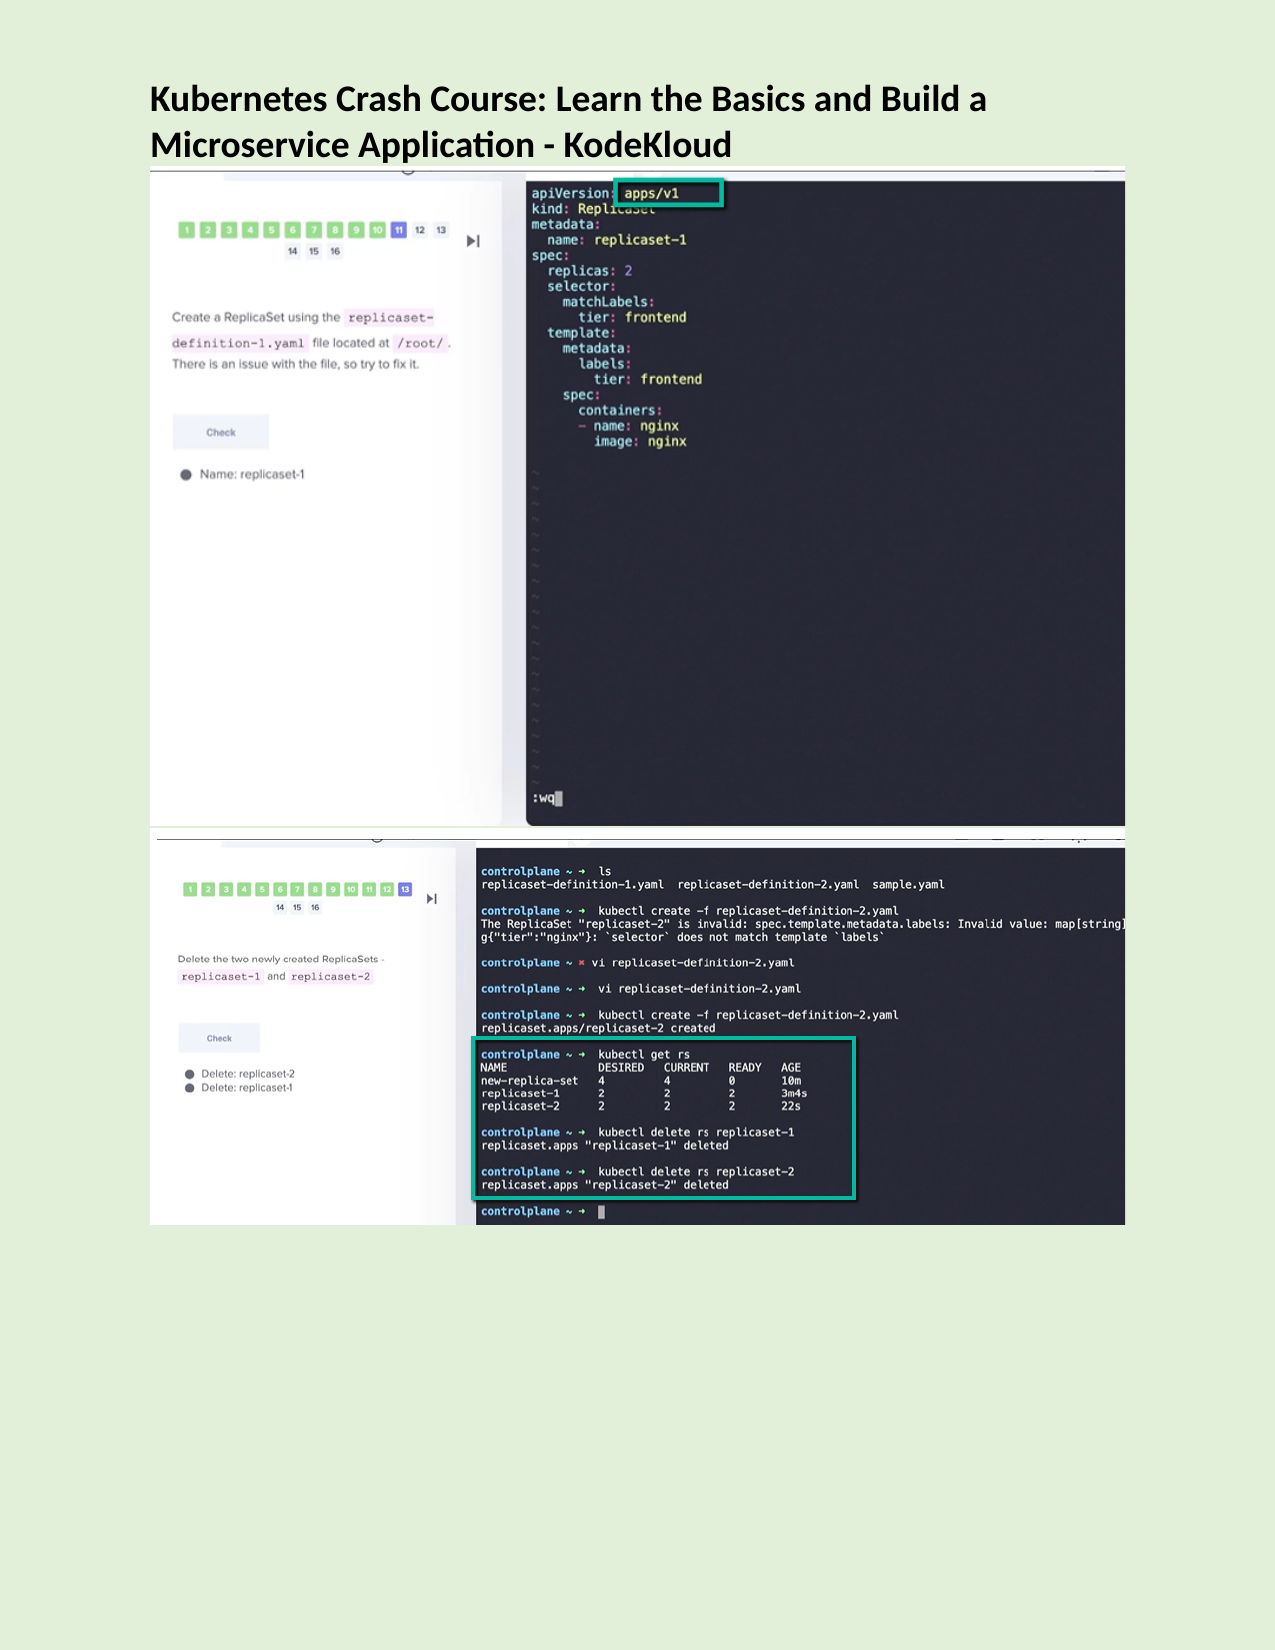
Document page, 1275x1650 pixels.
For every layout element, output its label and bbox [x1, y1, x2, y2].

picture [150, 166, 1125, 826]
picture [150, 828, 1125, 1225]
